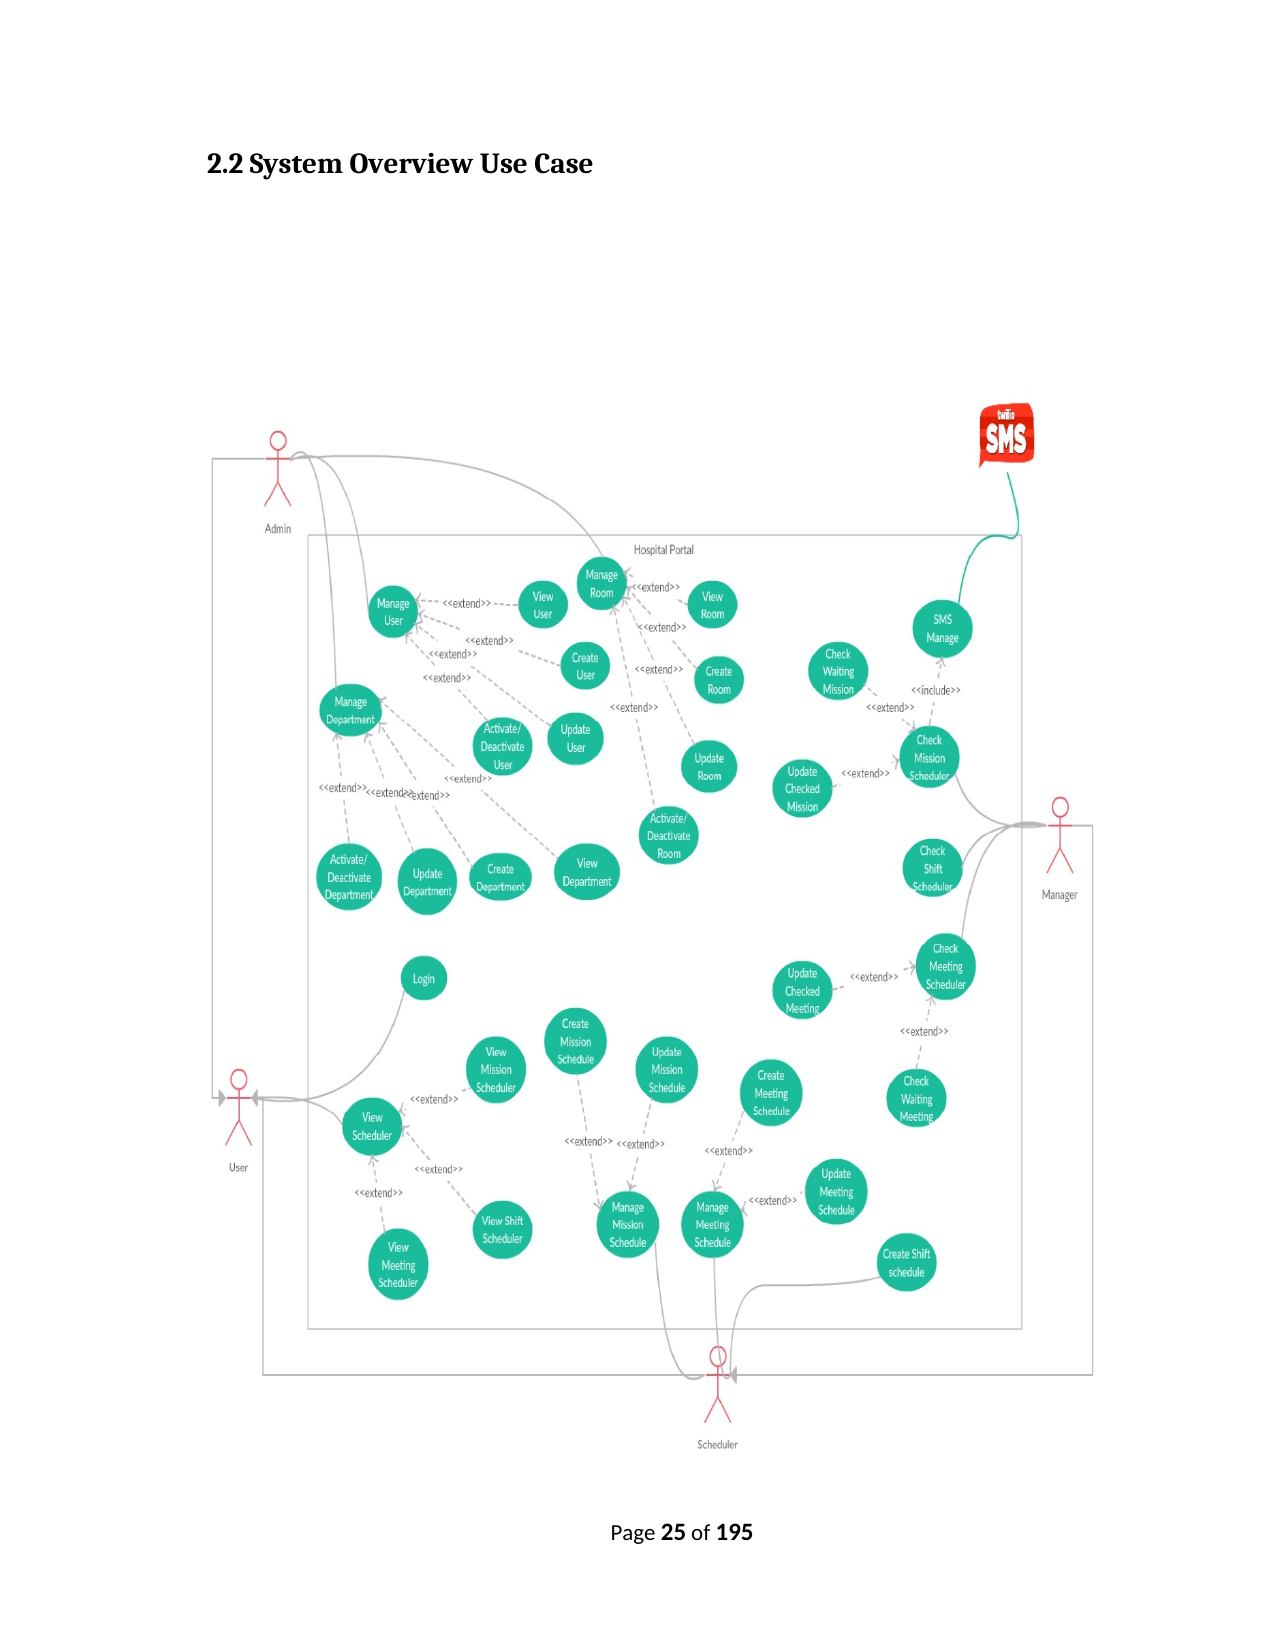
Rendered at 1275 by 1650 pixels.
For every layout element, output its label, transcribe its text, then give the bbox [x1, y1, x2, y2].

picture [206, 388, 1107, 1450]
text 2.2 System Overview Use Case [207, 148, 1157, 181]
